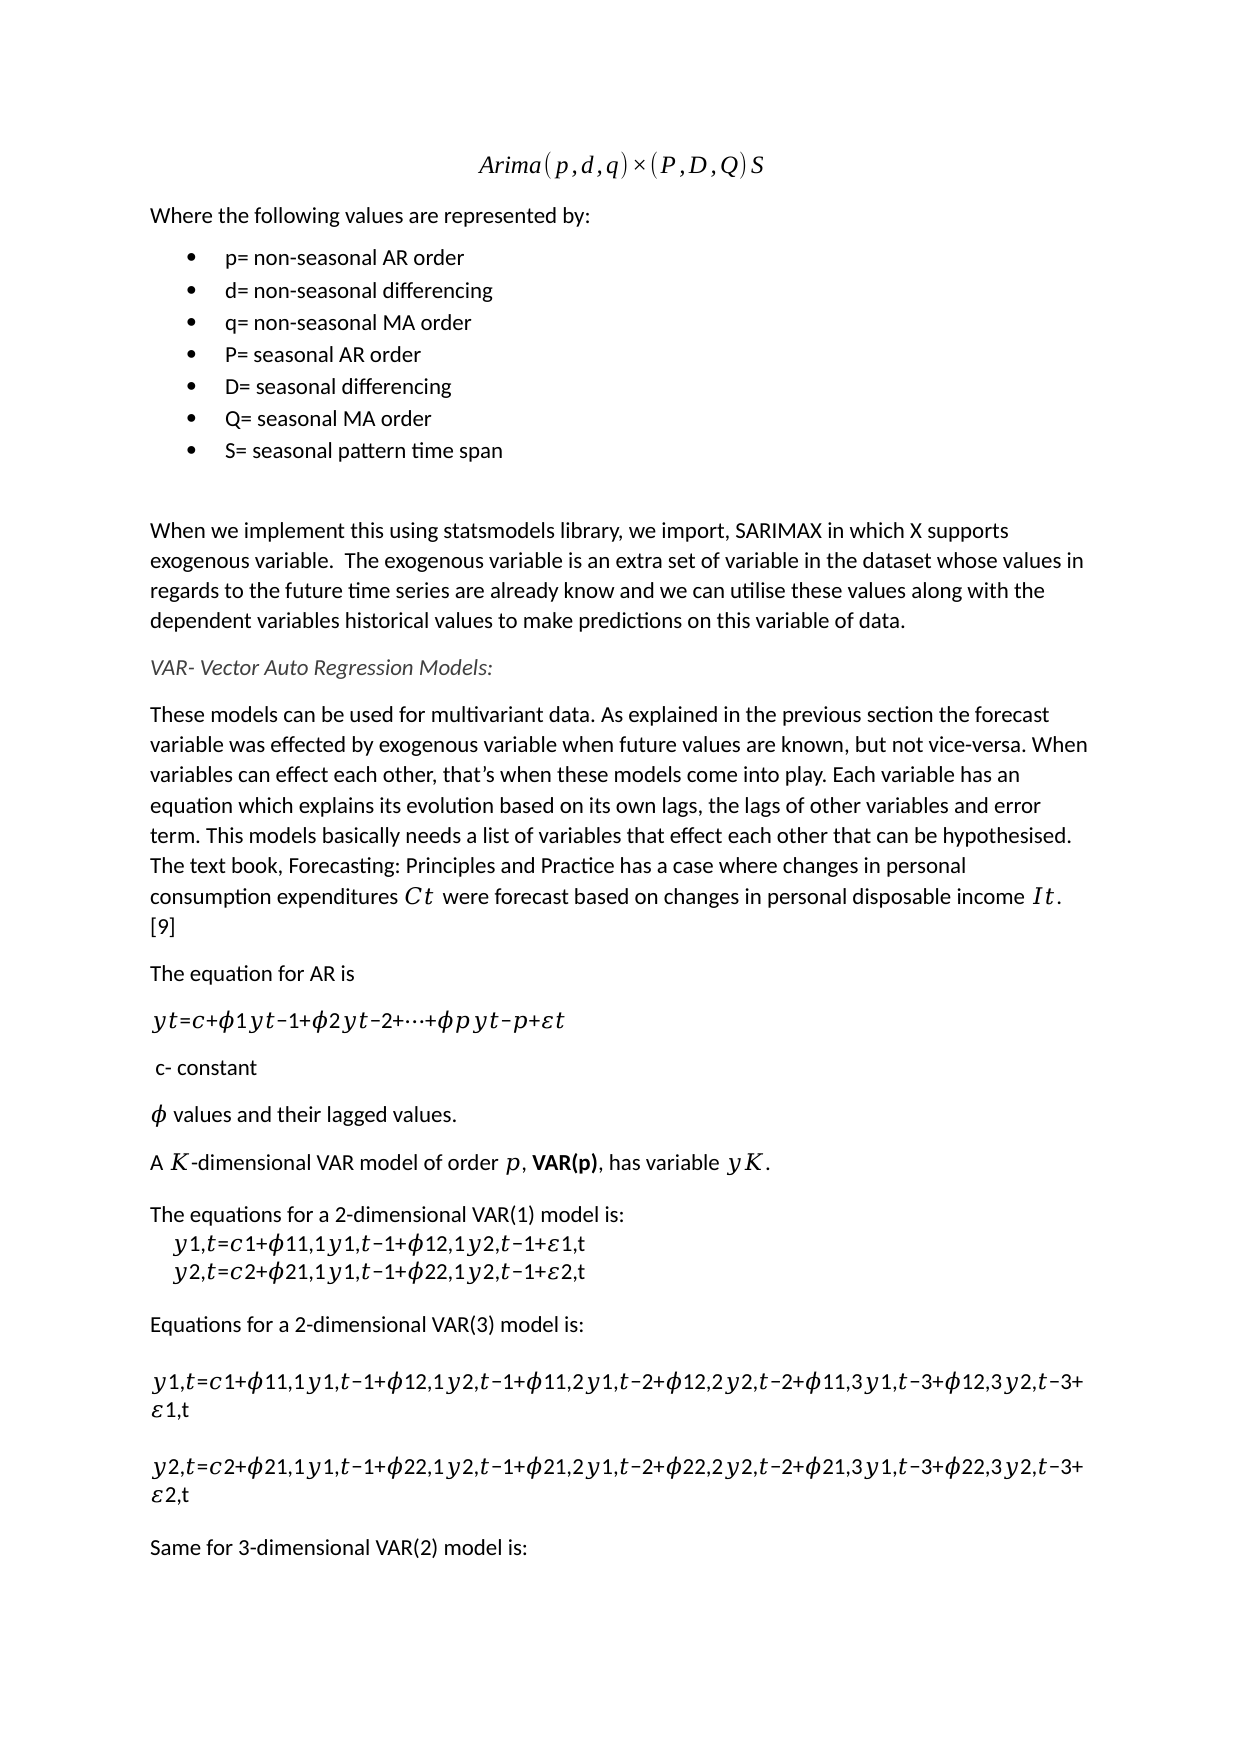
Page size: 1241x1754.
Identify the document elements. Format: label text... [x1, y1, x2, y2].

text The equation for AR is [150, 959, 1090, 987]
text VAR- Vector Auto Regression Models: [150, 653, 1090, 681]
list d= non-seasonal differencing [187, 276, 1090, 304]
list p= non-seasonal AR order [187, 243, 1090, 272]
text When we implement this using statsmodels library, we import, SARIMAX in which X supports exogenous variable. The exogenous variable is an extra set of variable in the dataset whose values in regards to the future time series are already know and we can utilise these values along with the dependent variables historical values to make predictions on this variable of data. [150, 516, 1090, 634]
text Same for 3-dimensional VAR(2) model is: [150, 1533, 1090, 1561]
list P= seasonal AR order [187, 340, 1090, 368]
text Equations for a 2-dimensional VAR(3) model is: [150, 1311, 1090, 1338]
list q= non-seasonal MA order [187, 308, 1090, 336]
text 𝑦𝑡=𝑐+𝜙1𝑦𝑡−1+𝜙2𝑦𝑡−2+⋯+𝜙𝑝𝑦𝑡−𝑝+𝜀𝑡 [150, 1006, 1090, 1034]
text c- constant [150, 1053, 1090, 1081]
text The equations for a 2-dimensional VAR(1) model is: [150, 1201, 1090, 1229]
text 𝑦1,𝑡=𝑐1+𝜙11,1𝑦1,𝑡−1+𝜙12,1𝑦2,𝑡−1+𝜀1,t [150, 1229, 1090, 1257]
text Where the following values are represented by: [150, 201, 1090, 229]
text A 𝐾-dimensional VAR model of order 𝑝, VAR(p), has variable 𝑦𝐾. [150, 1147, 1090, 1176]
text 𝑦2,𝑡=𝑐2+𝜙21,1𝑦1,𝑡−1+𝜙22,1𝑦2,𝑡−1+𝜀2,t [150, 1257, 1090, 1286]
list D= seasonal differencing [187, 372, 1090, 400]
text 𝑦2,𝑡=𝑐2+𝜙21,1𝑦1,𝑡−1+𝜙22,1𝑦2,𝑡−1+𝜙21,2𝑦1,𝑡−2+𝜙22,2𝑦2,𝑡−2+𝜙21,3𝑦1,𝑡−3+𝜙22,3𝑦2,𝑡−3+𝜀2,t [150, 1423, 1090, 1508]
text 𝑦1,𝑡=𝑐1+𝜙11,1𝑦1,𝑡−1+𝜙12,1𝑦2,𝑡−1+𝜙11,2𝑦1,𝑡−2+𝜙12,2𝑦2,𝑡−2+𝜙11,3𝑦1,𝑡−3+𝜙12,3𝑦2,𝑡−3+𝜀1,t [150, 1338, 1090, 1423]
list S= seasonal pattern time span [187, 437, 1090, 465]
list Q= seasonal MA order [187, 404, 1090, 432]
text These models can be used for multivariant data. As explained in the previous section the forecast variable was effected by exogenous variable when future values are known, but not vice-versa. When variables can effect each other, that’s when these models come into play. Each variable has an equation which explains its evolution based on its own lags, the lags of other variables and error term. This models basically needs a list of variables that effect each other that can be hypothesised. The text book, Forecasting: Principles and Practice has a case where changes in personal consumption expenditures 𝐶𝑡 were forecast based on changes in personal disposable income 𝐼𝑡. [9] [150, 700, 1090, 940]
text 𝜙 values and their lagged values. [150, 1100, 1090, 1128]
